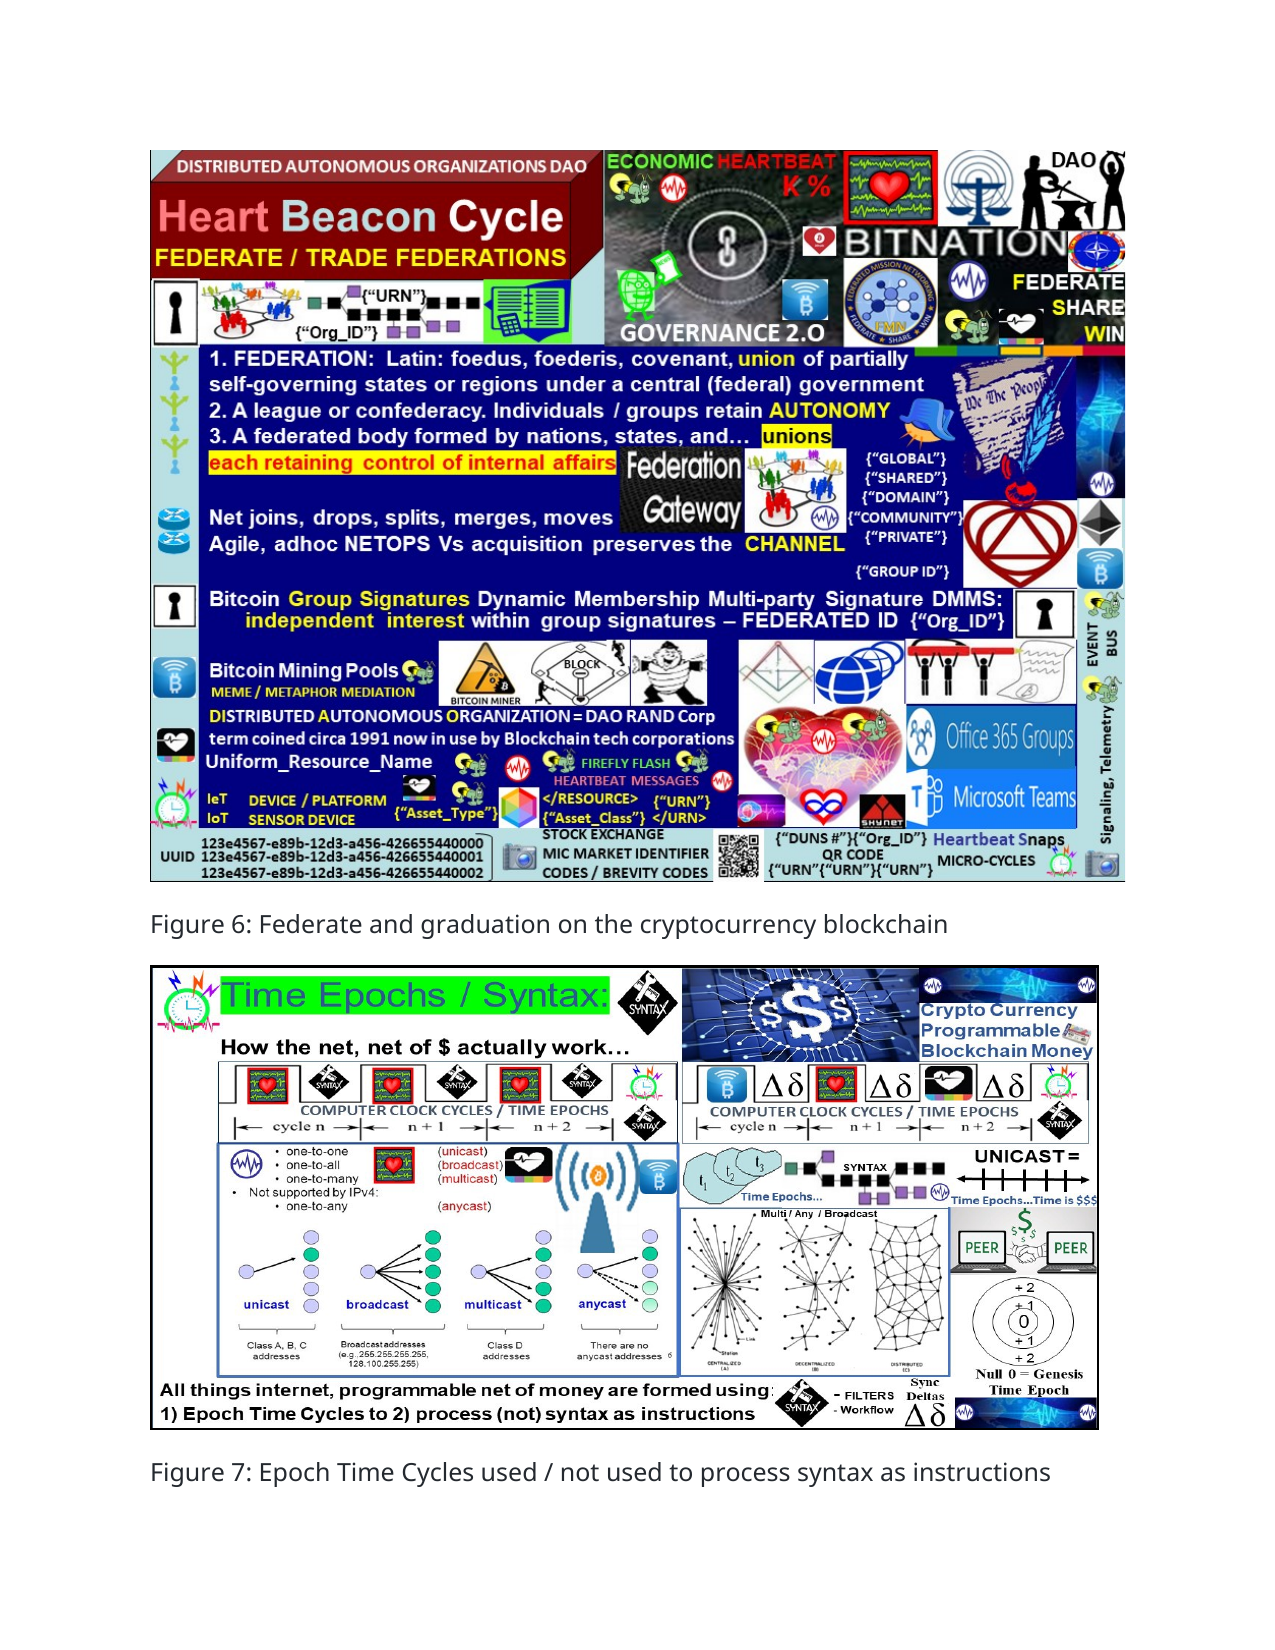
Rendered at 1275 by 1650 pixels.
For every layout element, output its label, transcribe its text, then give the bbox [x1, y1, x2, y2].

picture [152, 968, 1097, 1428]
text Figure 7: Epoch Time Cycles used / not used to process syntax as instructions [150, 1455, 1125, 1489]
picture [150, 150, 1125, 882]
text Figure 6: Federate and graduation on the cryptocurrency blockchain [150, 906, 1125, 940]
